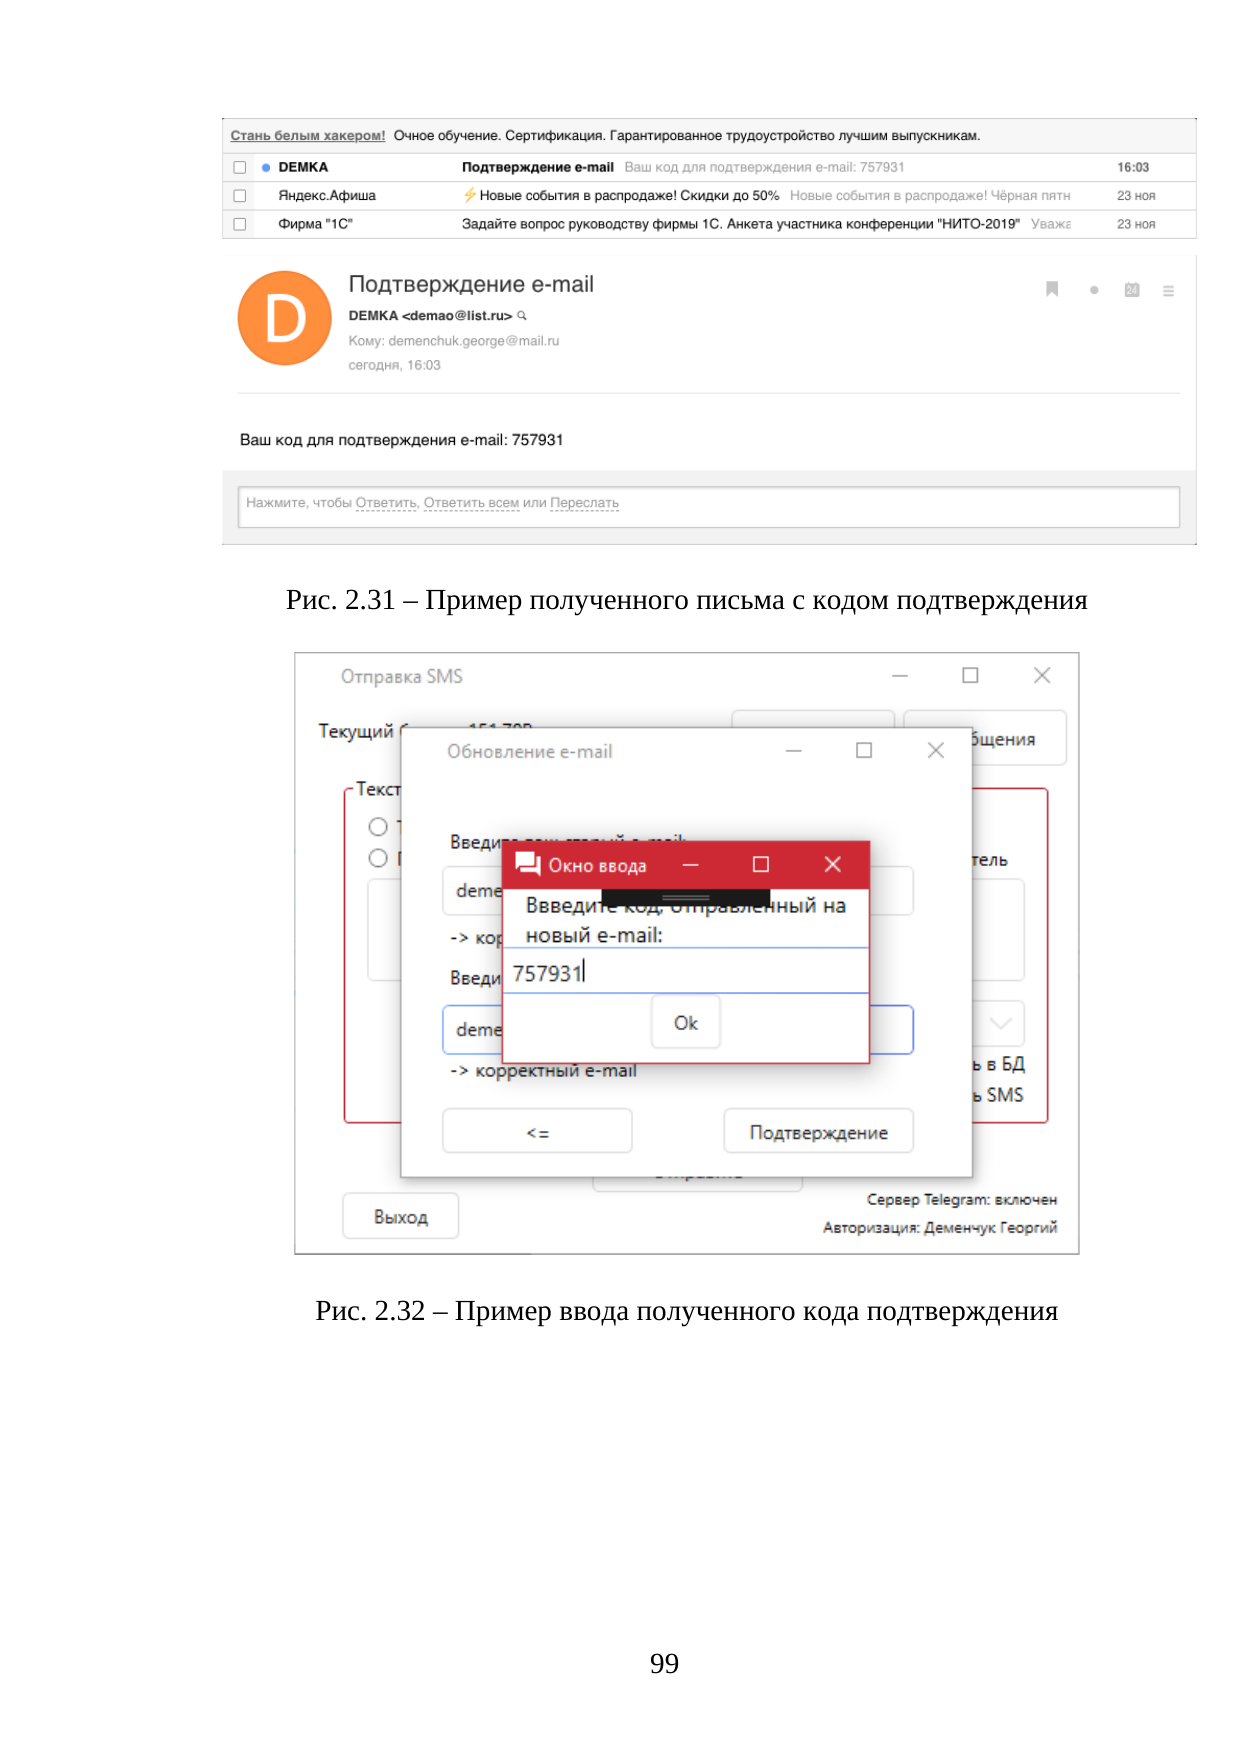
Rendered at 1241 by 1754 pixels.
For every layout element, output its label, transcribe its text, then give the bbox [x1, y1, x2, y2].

text Рис. 2.32 – Пример ввода полученного кода подтверждения [222, 1293, 1152, 1326]
picture [294, 652, 1080, 1255]
picture [222, 255, 1197, 545]
picture [222, 118, 1197, 239]
text Рис. 2.31 – Пример полученного письма с кодом подтверждения [222, 582, 1152, 615]
